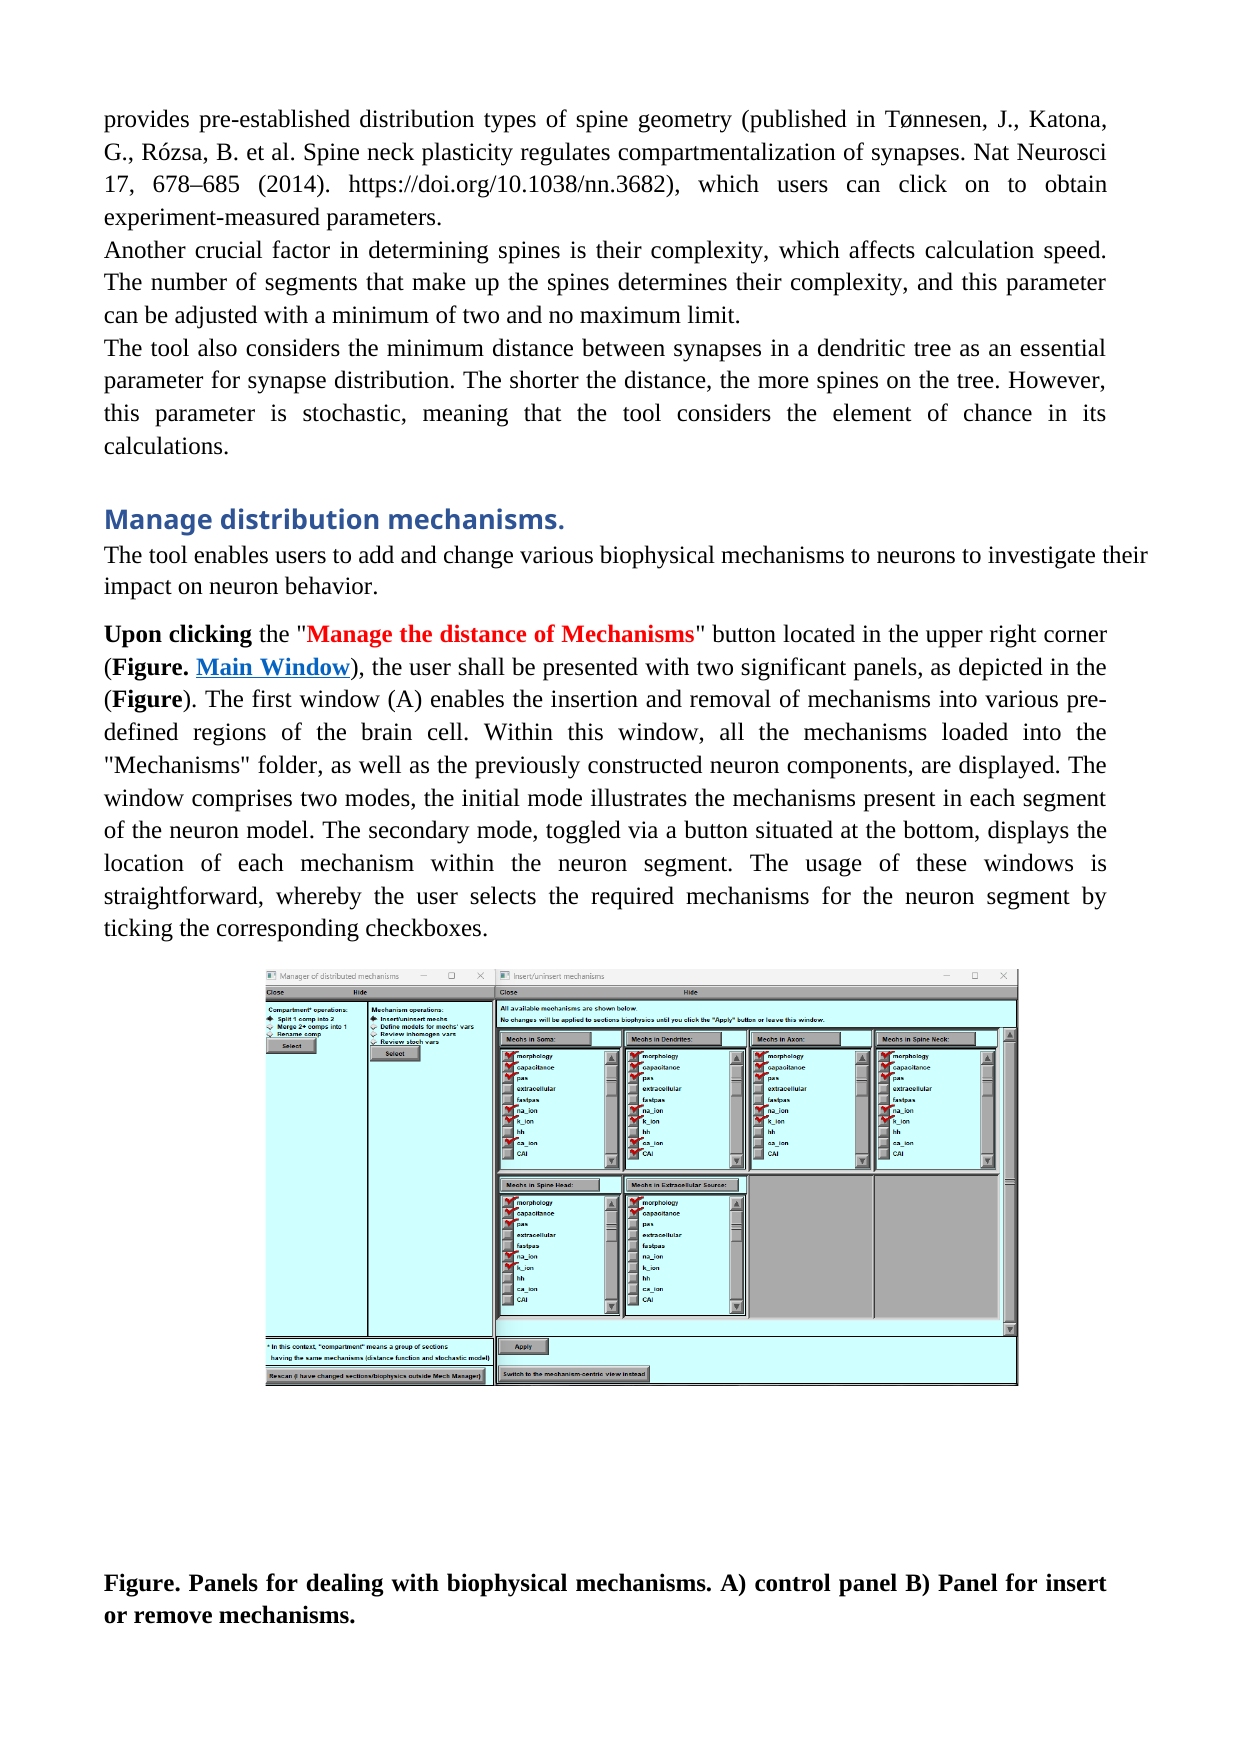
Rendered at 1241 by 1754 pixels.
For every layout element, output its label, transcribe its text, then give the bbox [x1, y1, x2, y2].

subtitle Manage distribution mechanisms. [103, 501, 1152, 537]
text Upon clicking the "Manage the distance of Mechanisms" button located in the upper right corner (Figure. Main Window), the user shall be presented with two significant panels, as depicted in the (Figure). The first window (A) enables the insertion and removal of mechanisms into various pre-defined regions of the brain cell. Within this window, all the mechanisms loaded into the "Mechanisms" folder, as well as the previously constructed neuron components, are displayed. The window comprises two modes, the initial mode illustrates the mechanisms present in each segment of the neuron model. The secondary mode, toggled via a button situated at the bottom, displays the location of each mechanism within the neuron segment. The usage of these windows is straightforward, whereby the user selects the required mechanisms for the neuron segment by ticking the corresponding checkboxes. [103, 619, 1108, 942]
text The tool also considers the minimum distance between synapses in a dendritic tree as an essential parameter for synapse distribution. The shorter the distance, the more spines on the tree. However, this parameter is stochastic, meaning that the tool considers the element of chance in its calculations. [103, 333, 1108, 460]
text Figure. Panels for dealing with biophysical mechanisms. A) control panel B) Panel for insert or remove mechanisms. [103, 1568, 1108, 1629]
picture [265, 969, 1019, 1386]
text The tool enables users to add and change various biophysical mechanisms to neurons to investigate their impact on neuron behavior. [103, 540, 1152, 600]
text Another crucial factor in determining spines is their complexity, which affects calculation speed. The number of segments that make up the spines determines their complexity, and this parameter can be adjusted with a minimum of two and no maximum limit. [103, 235, 1108, 329]
